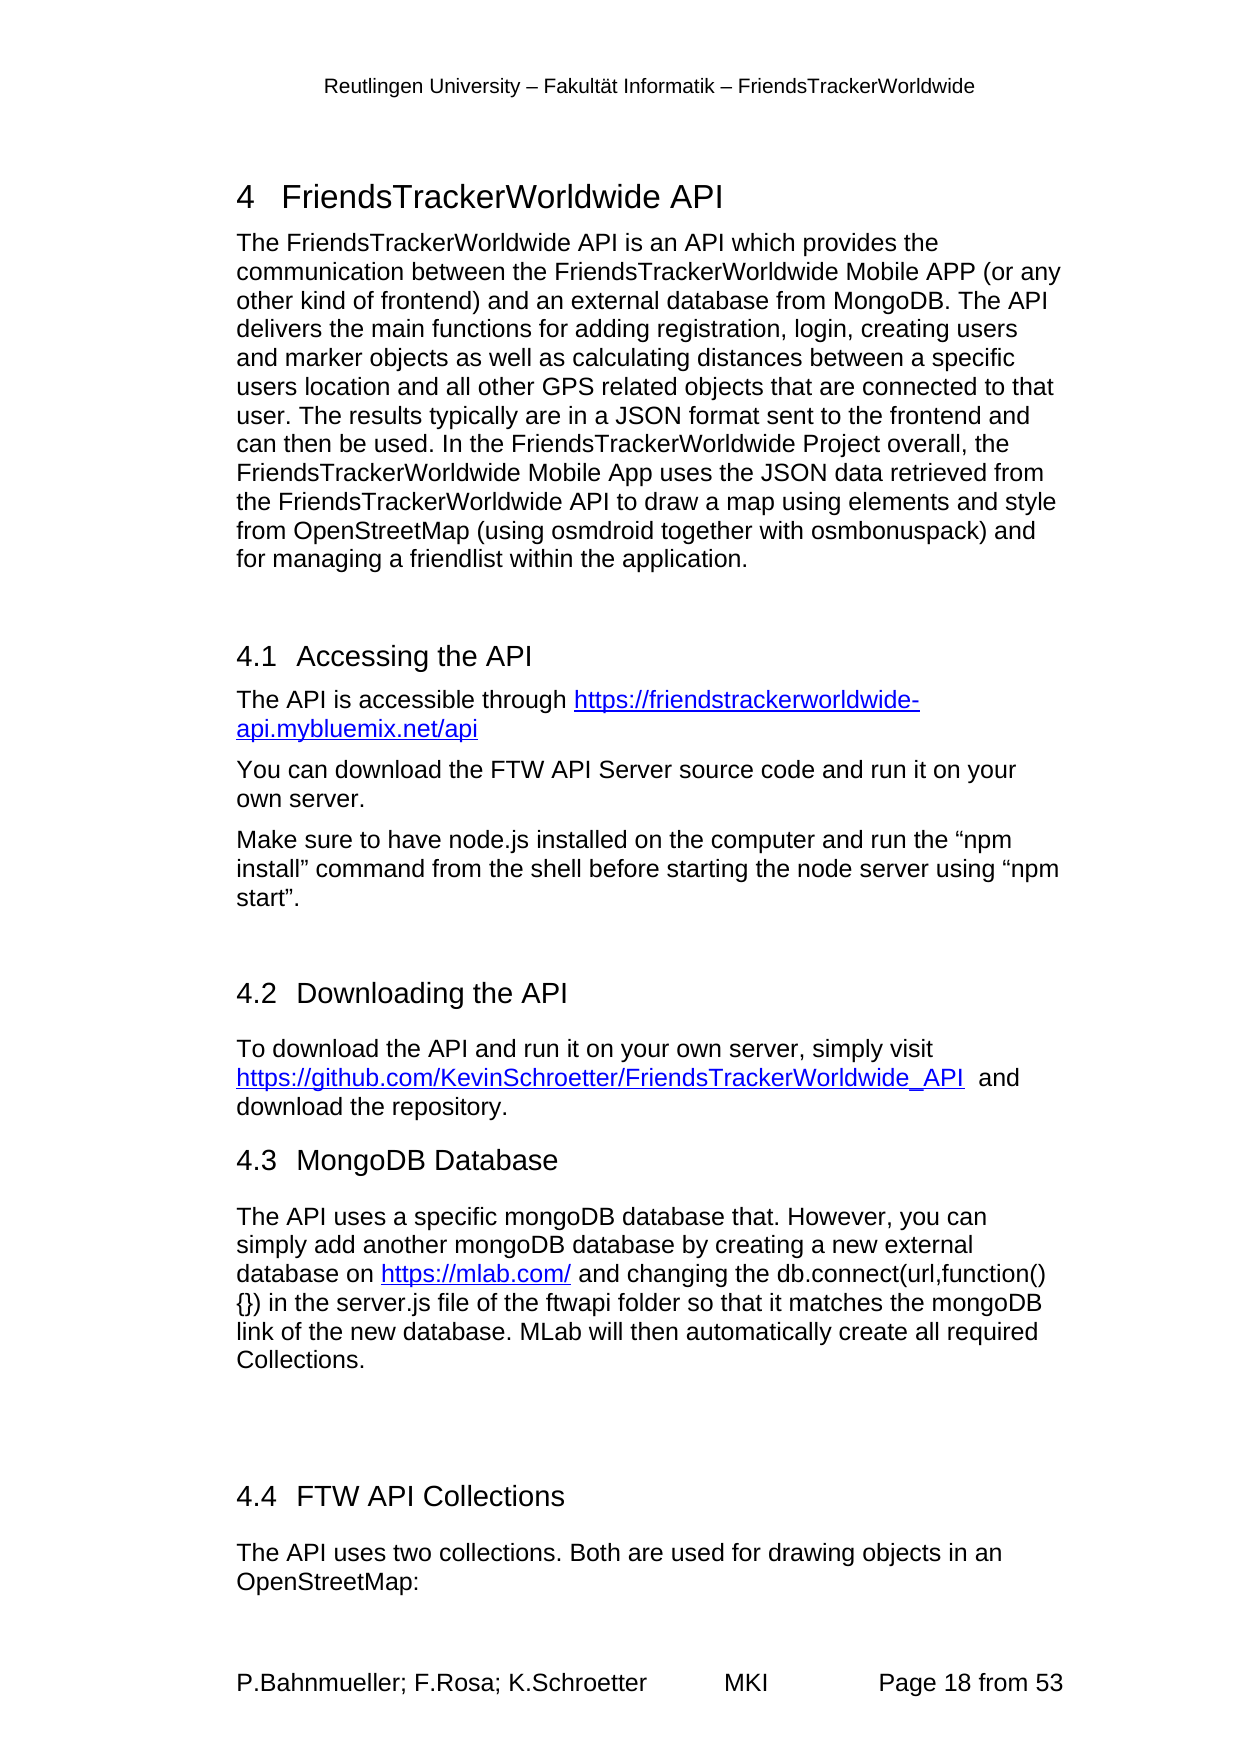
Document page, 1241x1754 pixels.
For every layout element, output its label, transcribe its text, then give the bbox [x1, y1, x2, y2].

text The FriendsTrackerWorldwide API is an API which provides the communication between the FriendsTrackerWorldwide Mobile APP (or any other kind of frontend) and an external database from MongoDB. The API delivers the main functions for adding registration, login, creating users and marker objects as well as calculating distances between a specific users location and all other GPS related objects that are connected to that user. The results typically are in a JSON format sent to the frontend and can then be used. In the FriendsTrackerWorldwide Project overall, the FriendsTrackerWorldwide Mobile App uses the JSON data retrieved from the FriendsTrackerWorldwide API to draw a map using elements and style from OpenStreetMap (using osmdroid together with osmbonuspack) and for managing a friendlist within the application. [236, 228, 1063, 573]
text The API uses a specific mongoDB database that. However, you can simply add another mongoDB database by creating a new external database on https://mlab.com/ and changing the db.connect(url,function(){}) in the server.js file of the ftwapi folder so that it matches the mongoDB link of the new database. MLab will then automatically create all required Collections. [236, 1202, 1063, 1374]
subtitle FTW API Collections [236, 1477, 1063, 1513]
text The API uses two collections. Both are used for drawing objects in an OpenStreetMap: [236, 1538, 1063, 1595]
text You can download the FTW API Server source code and run it on your own server. [236, 755, 1063, 813]
text The API is accessible through https://friendstrackerworldwide-api.mybluemix.net/api [236, 685, 1063, 743]
subtitle Downloading the API [236, 974, 1063, 1009]
text To download the API and run it on your own server, simply visit https://github.com/KevinSchroetter/FriendsTrackerWorldwide_API and download the repository. [236, 1034, 1063, 1120]
subtitle MongoDB Database [236, 1141, 1063, 1177]
text Make sure to have node.js installed on the computer and run the “npm install” command from the shell before starting the node server using “npm start”. [236, 825, 1063, 912]
subtitle FriendsTrackerWorldwide API [236, 177, 1063, 216]
subtitle Accessing the API [236, 639, 1063, 673]
